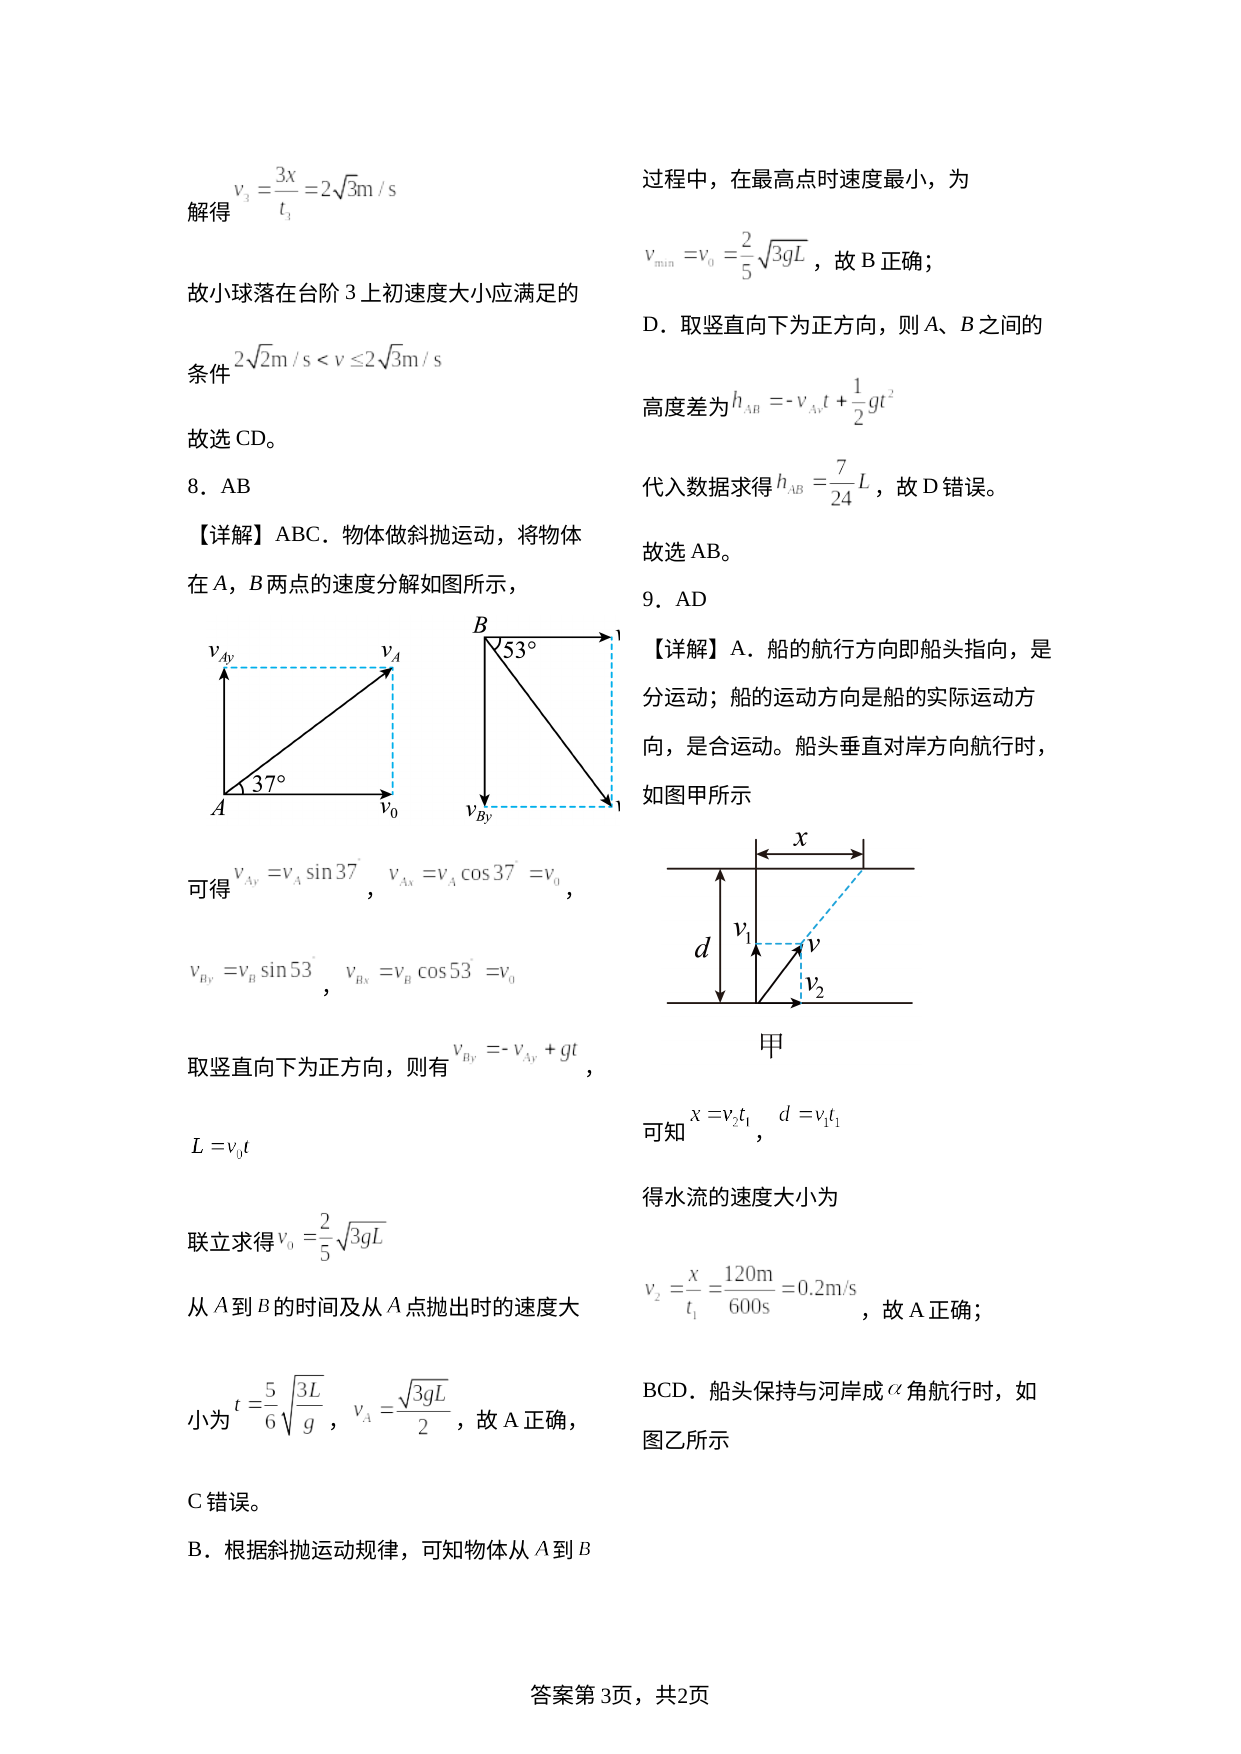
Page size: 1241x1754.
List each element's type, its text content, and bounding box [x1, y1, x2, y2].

text 得水流的速度大小为，故A正确； [642, 1179, 1053, 1358]
text 可得，，， [187, 855, 598, 1017]
text 故选CD。 [187, 421, 598, 454]
picture [206, 615, 620, 826]
text 【详解】A．船的航行方向即船头指向，是分运动；船的运动方向是船的实际运动方向，是合运动。船头垂直对岸方向航行时，如图甲所示 [642, 631, 1053, 810]
text 【详解】ABC．物体做斜抛运动，将物体在A，B两点的速度分解如图所示， [187, 518, 598, 599]
text 9．AD [642, 583, 1053, 615]
text 故选AB。 [642, 534, 1053, 567]
text B．根据斜抛运动规律，可知物体从到过程中，在最高点时速度最小，为，故B正确； [187, 1533, 598, 1565]
text 联立求得 [187, 1208, 598, 1273]
text D．取竖直向下为正方向，则A、B之间的高度差为 [642, 308, 1053, 438]
text 可知， [642, 1098, 1053, 1163]
text 解得 [187, 162, 598, 259]
text 取竖直向下为正方向，则有， [187, 1033, 598, 1196]
text 8．AB [187, 469, 598, 502]
text 故小球落在台阶3上初速度大小应满足的条件 [187, 275, 598, 405]
picture [661, 825, 923, 1065]
text B．根据斜抛运动规律，可知物体从到过程中，在最高点时速度最小，为，故B正确； [642, 162, 1053, 292]
text 从到的时间及从点抛出时的速度大小为，，故A正确，C错误。 [187, 1289, 598, 1517]
text BCD．船头保持与河岸成角航行时，如图乙所示 [642, 1374, 1053, 1455]
text 代入数据求得，故D错误。 [642, 454, 1053, 519]
